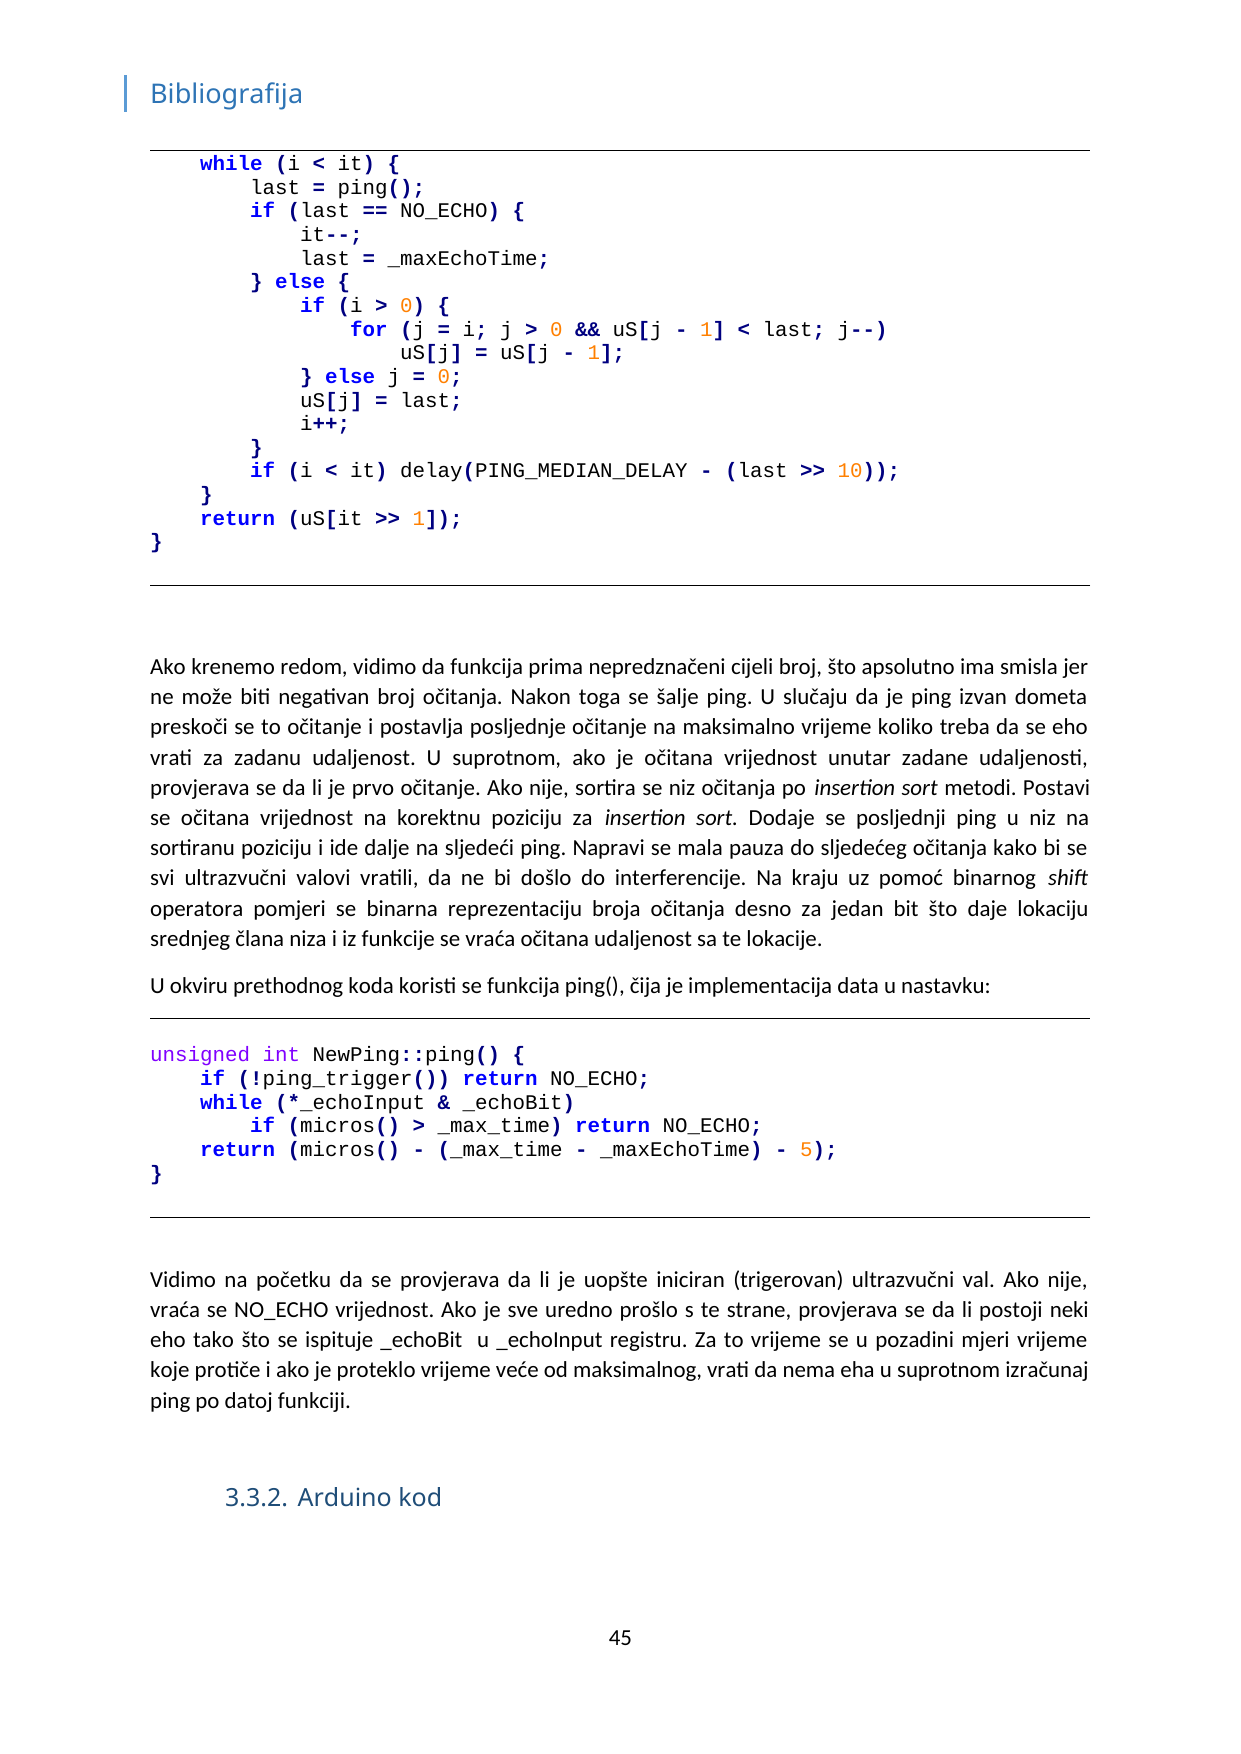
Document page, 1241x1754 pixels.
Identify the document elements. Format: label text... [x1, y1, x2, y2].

text unsigned int NewPing::ping() { [150, 1044, 1090, 1068]
text Ako krenemo redom, vidimo da funkcija prima nepredznačeni cijeli broj, što apsolutno ima smisla jer ne može biti negativan broj očitanja. Nakon toga se šalje ping. U slučaju da je ping izvan dometa preskoči se to očitanje i postavlja posljednje očitanje na maksimalno vrijeme koliko treba da se eho vrati za zadanu udaljenost. U suprotnom, ako je očitana vrijednost unutar zadane udaljenosti, provjerava se da li je prvo očitanje. Ako nije, sortira se niz očitanja po insertion sort metodi. Postavi se očitana vrijednost na korektnu poziciju za insertion sort. Dodaje se posljednji ping u niz na sortiranu poziciju i ide dalje na sljedeći ping. Napravi se mala pauza do sljedećeg očitanja kako bi se svi ultrazvučni valovi vratili, da ne bi došlo do interferencije. Na kraju uz pomoć binarnog shift operatora pomjeri se binarna reprezentaciju broja očitanja desno za jedan bit što daje lokaciju srednjeg člana niza i iz funkcije se vraća očitana udaljenost sa te lokacije. [150, 652, 1090, 952]
text if (micros() > _max_time) return NO_ECHO; [150, 1115, 1090, 1139]
text return (uS[it >> 1]); [150, 508, 1090, 531]
text } [150, 531, 1090, 555]
text Vidimo na početku da se provjerava da li je uopšte iniciran (trigerovan) ultrazvučni val. Ako nije, vraća se NO_ECHO vrijednost. Ako je sve uredno prošlo s te strane, provjerava se da li postoji neki eho tako što se ispituje _echoBit u _echoInput registru. Za to vrijeme se u pozadini mjeri vrijeme koje protiče i ako je proteklo vrijeme veće od maksimalnog, vrati da nema eha u suprotnom izračunaj ping po datoj funkciji. [150, 1265, 1090, 1414]
text i++; [150, 413, 1090, 437]
text U okviru prethodnog koda koristi se funkcija ping(), čija je implementacija data u nastavku: [150, 971, 1090, 999]
text if (last == NO_ECHO) { [150, 200, 1090, 224]
text it--; [150, 224, 1090, 248]
text while (i < it) { [150, 151, 1090, 177]
text if (i > 0) { [150, 295, 1090, 319]
text if (i < it) delay(PING_MEDIAN_DELAY - (last >> 10)); [150, 461, 1090, 484]
text while (*_echoInput & _echoBit) [150, 1092, 1090, 1115]
text } else { [150, 271, 1090, 295]
text uS[j] = last; [150, 389, 1090, 413]
text } [150, 484, 1090, 508]
text } [150, 437, 1090, 461]
text } else j = 0; [150, 366, 1090, 389]
text if (!ping_trigger()) return NO_ECHO; [150, 1068, 1090, 1092]
subtitle Arduino kod [225, 1479, 1090, 1514]
text } [150, 1163, 1090, 1183]
text last = ping(); [150, 177, 1090, 200]
text uS[j] = uS[j - 1]; [150, 342, 1090, 366]
text return (micros() - (_max_time - _maxEchoTime) - 5); [150, 1139, 1090, 1163]
text last = _maxEchoTime; [150, 248, 1090, 271]
text for (j = i; j > 0 && uS[j - 1] < last; j--) [150, 319, 1090, 342]
